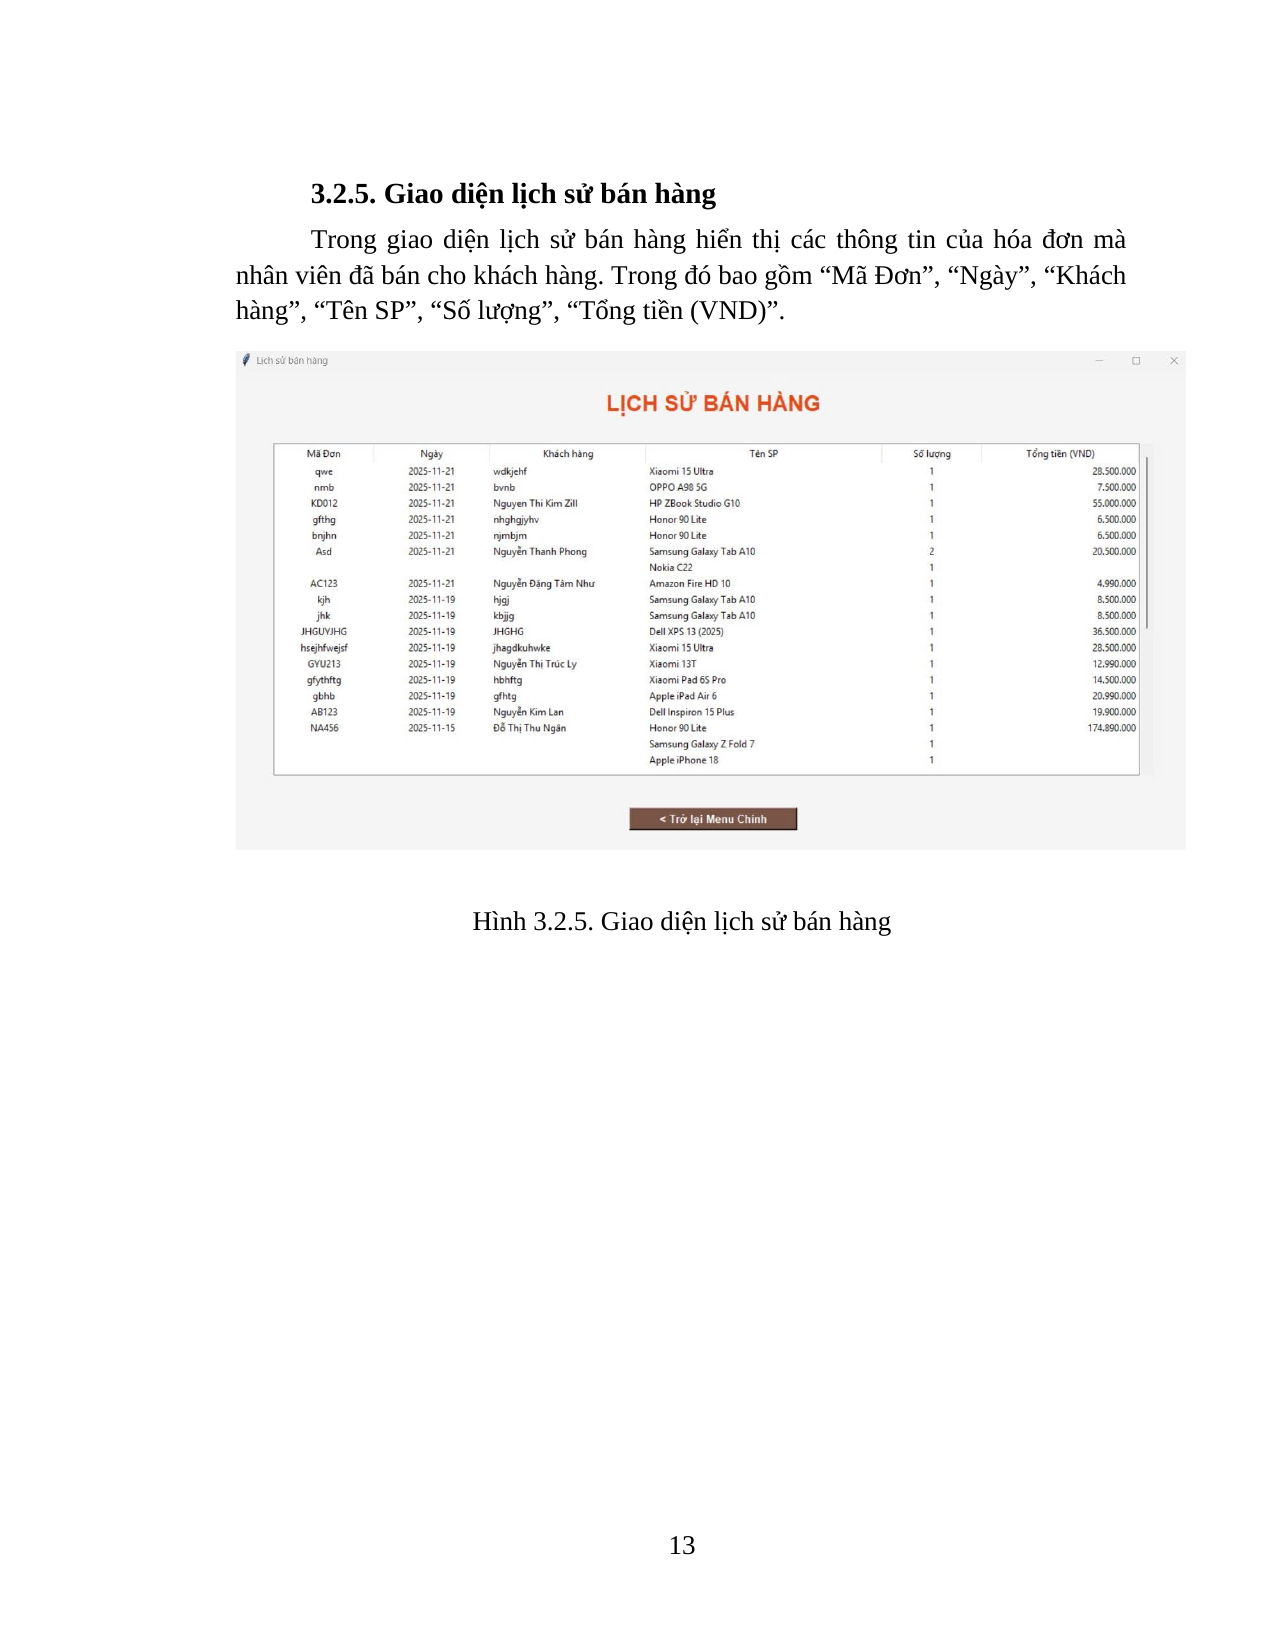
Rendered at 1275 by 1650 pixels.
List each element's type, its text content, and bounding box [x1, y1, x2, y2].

text Trong giao diện lịch sử bán hàng hiển thị các thông tin của hóa đơn mà nhân viên đã bán cho khách hàng. Trong đó bao gồm “Mã Đơn”, “Ngày”, “Khách hàng”, “Tên SP”, “Số lượng”, “Tổng tiền (VND)”. [236, 223, 1128, 326]
subtitle 3.2.5. Giao diện lịch sử bán hàng [236, 176, 1128, 210]
picture [235, 351, 1186, 850]
text Hình 3.2.5. Giao diện lịch sử bán hàng [236, 905, 1128, 937]
